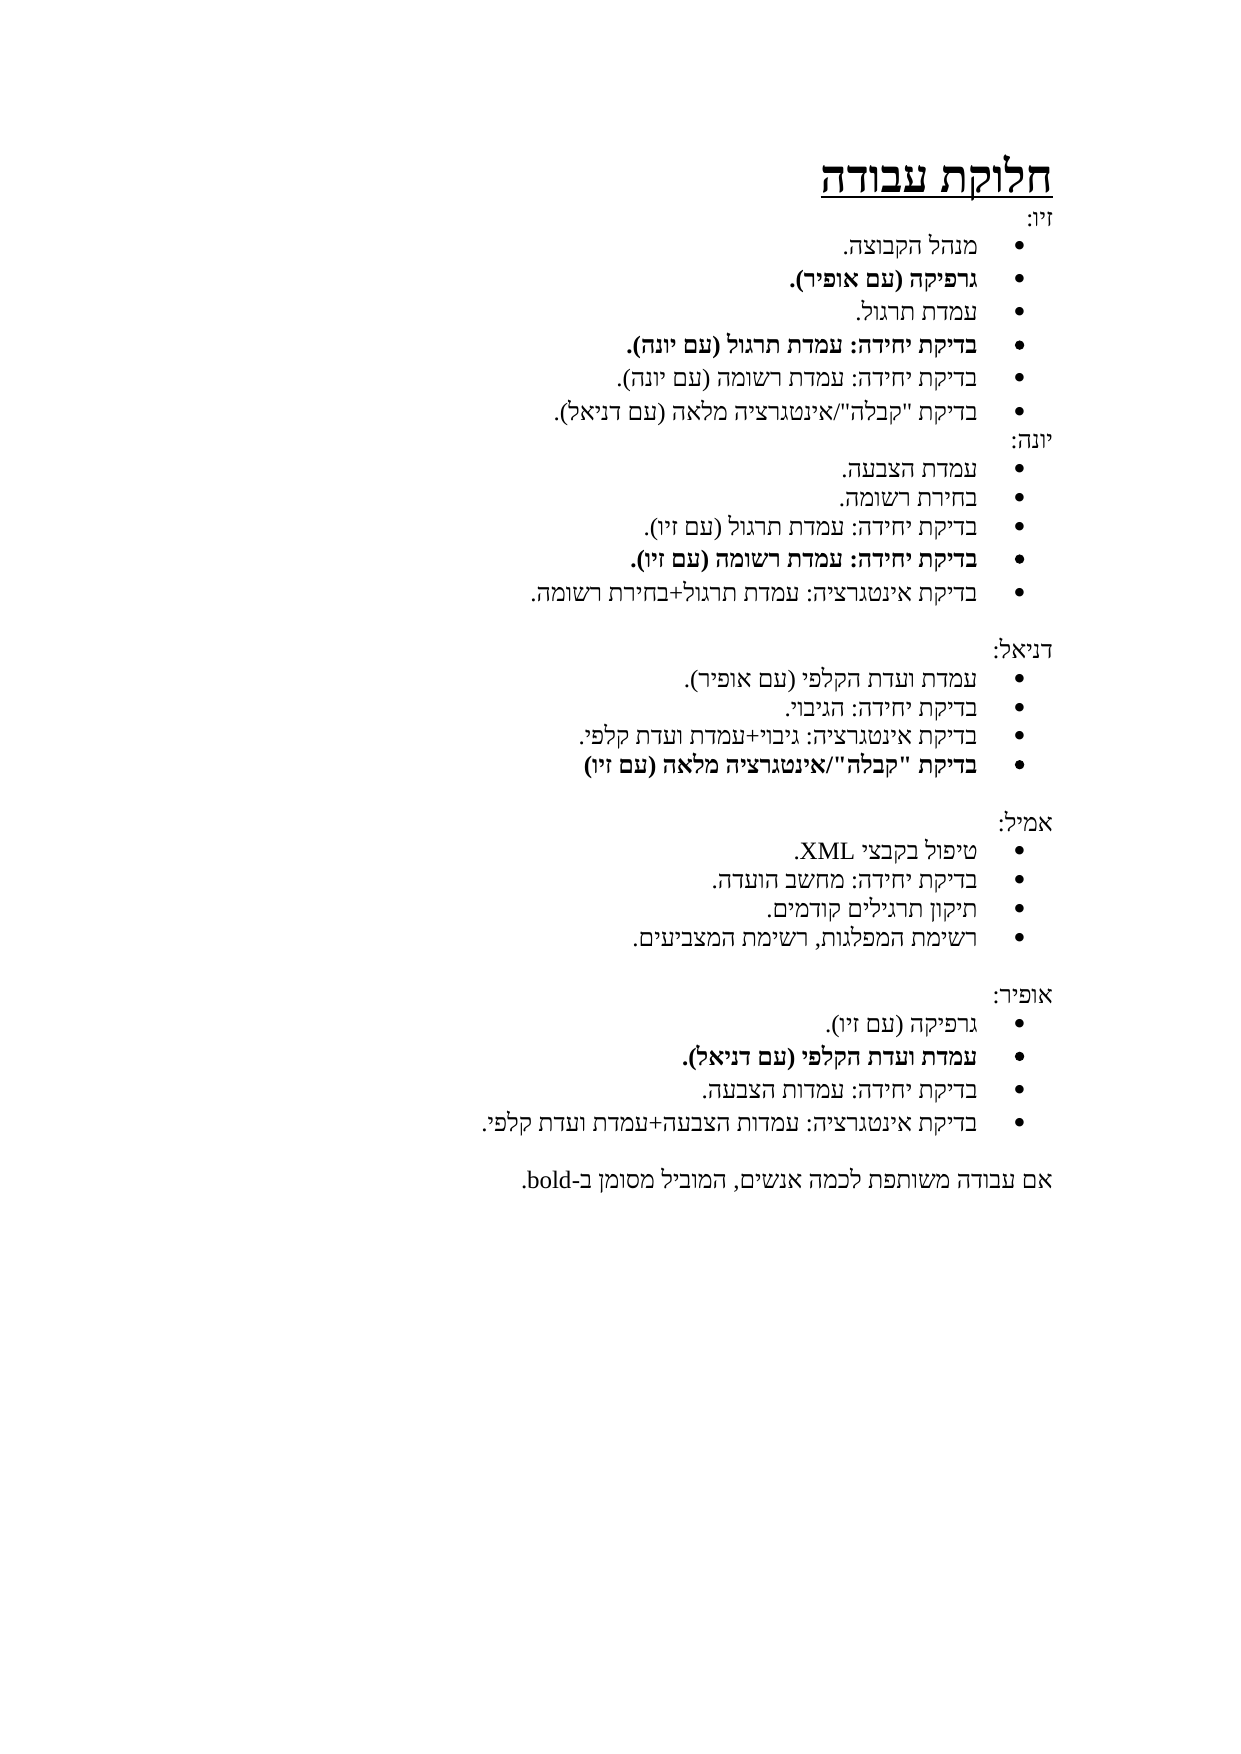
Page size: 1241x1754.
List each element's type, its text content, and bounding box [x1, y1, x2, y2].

list בדיקת יחידה: עמדת רשומה (עם זיו). [187, 544, 1015, 573]
text אופיר: [187, 980, 1053, 1009]
list בדיקת יחידה: עמדת תרגול (עם זיו). [187, 512, 1015, 540]
list עמדת ועדת הקלפי (עם אופיר). [187, 664, 1015, 693]
list בדיקת "קבלה"/אינטגרציה מלאה (עם דניאל). [187, 397, 1015, 425]
text חלוקת עבודה [187, 150, 1053, 203]
text יונה: [187, 425, 1053, 454]
list מנהל הקבוצה. [187, 231, 1015, 260]
list בדיקת אינטגרציה: עמדות הצבעה+עמדת ועדת קלפי. [187, 1108, 1015, 1137]
list בדיקת יחידה: עמדות הצבעה. [187, 1075, 1015, 1104]
list גרפיקה (עם זיו). [187, 1009, 1015, 1038]
list בדיקת יחידה: הגיבוי. [187, 693, 1015, 721]
list גרפיקה (עם אופיר). [187, 264, 1015, 293]
list רשימת המפלגות, רשימת המצביעים. [187, 923, 1015, 951]
list בדיקת אינטגרציה: גיבוי+עמדת ועדת קלפי. [187, 721, 1015, 750]
list טיפול בקבצי XML. [187, 836, 1015, 865]
list בדיקת יחידה: מחשב הועדה. [187, 865, 1015, 894]
text זיו: [187, 203, 1053, 231]
text אמיל: [187, 808, 1053, 836]
list עמדת ועדת הקלפי (עם דניאל). [187, 1042, 1015, 1071]
text דניאל: [187, 635, 1053, 664]
list עמדת תרגול. [187, 297, 1015, 326]
list בדיקת "קבלה"/אינטגרציה מלאה (עם זיו) [187, 750, 1015, 779]
list בחירת רשומה. [187, 483, 1015, 512]
list תיקון תרגילים קודמים. [187, 894, 1015, 923]
list עמדת הצבעה. [187, 454, 1015, 483]
list בדיקת אינטגרציה: עמדת תרגול+בחירת רשומה. [187, 578, 1015, 606]
list בדיקת יחידה: עמדת רשומה (עם יונה). [187, 363, 1015, 392]
list בדיקת יחידה: עמדת תרגול (עם יונה). [187, 331, 1015, 359]
text אם עבודה משותפת לכמה אנשים, המוביל מסומן ב-bold. [187, 1165, 1053, 1194]
